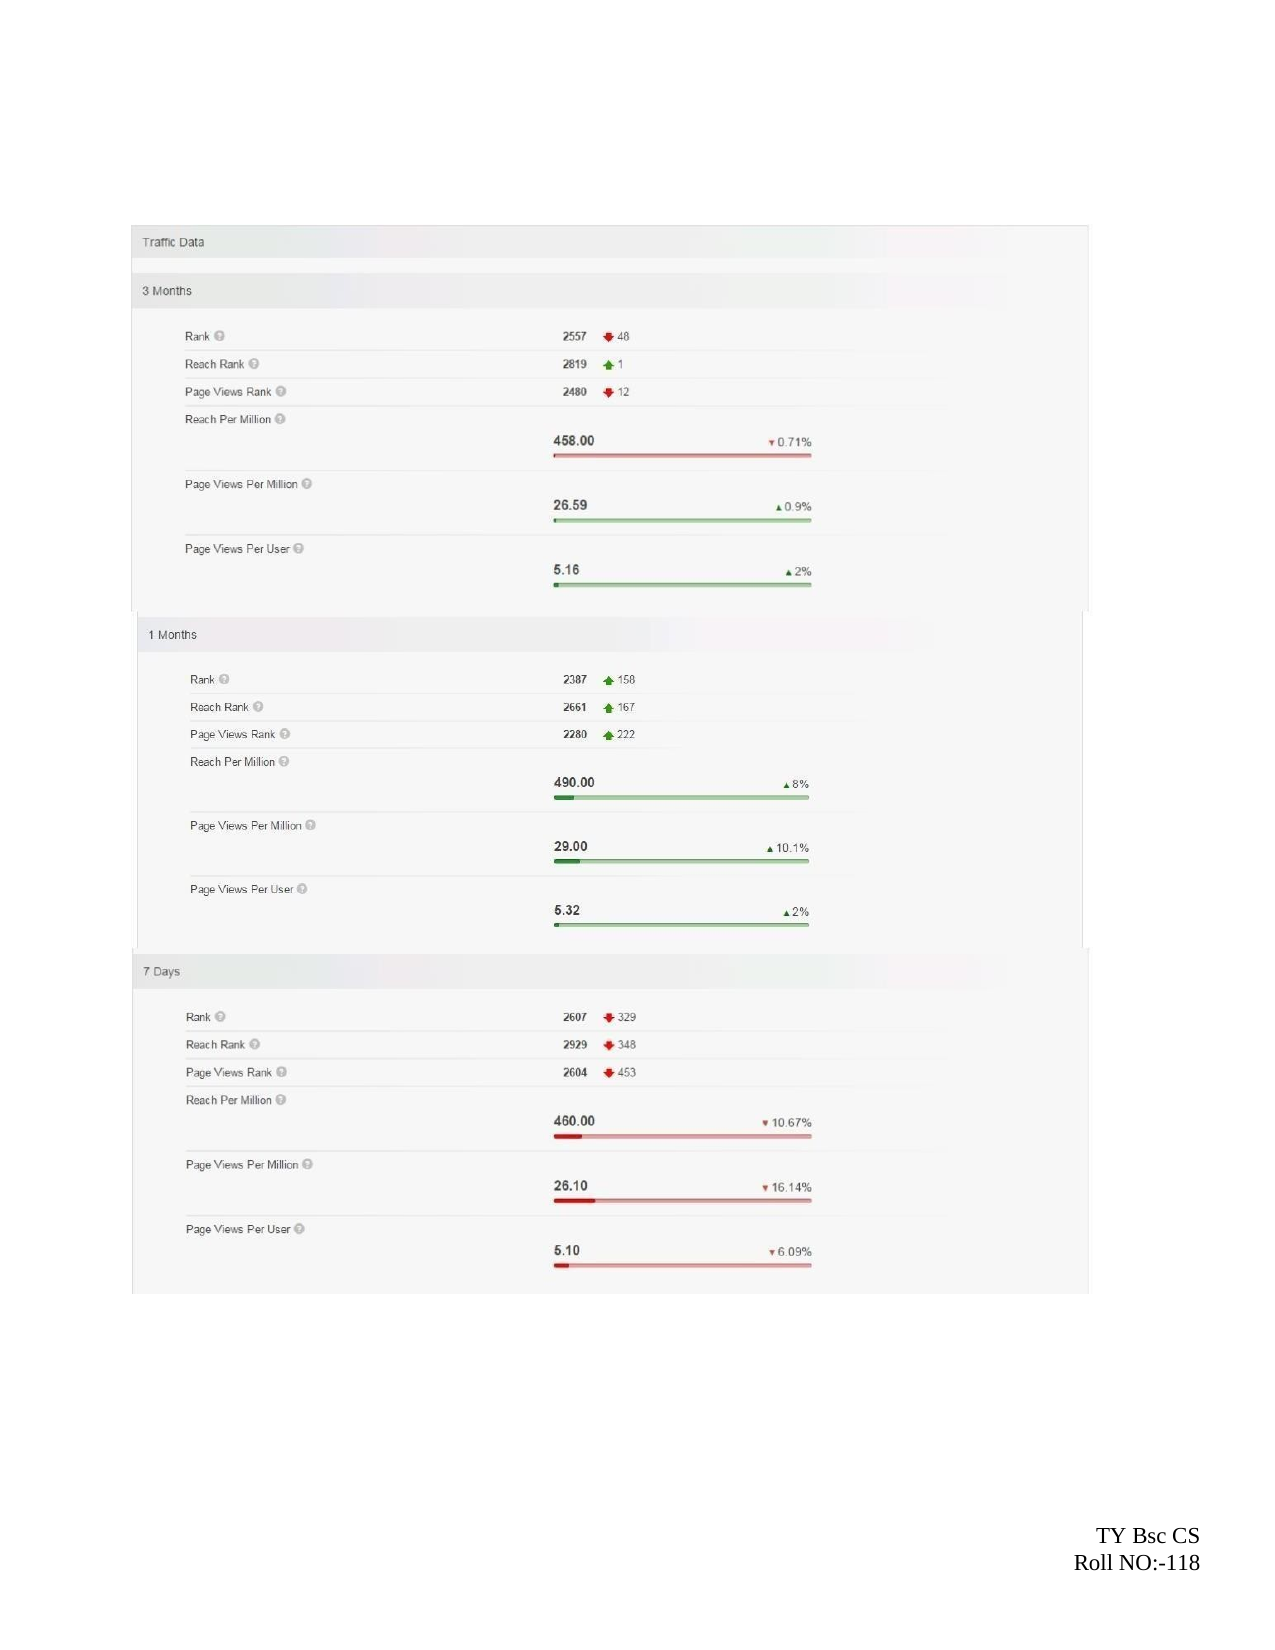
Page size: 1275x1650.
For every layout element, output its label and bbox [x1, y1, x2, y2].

picture [0, 224, 1244, 1294]
